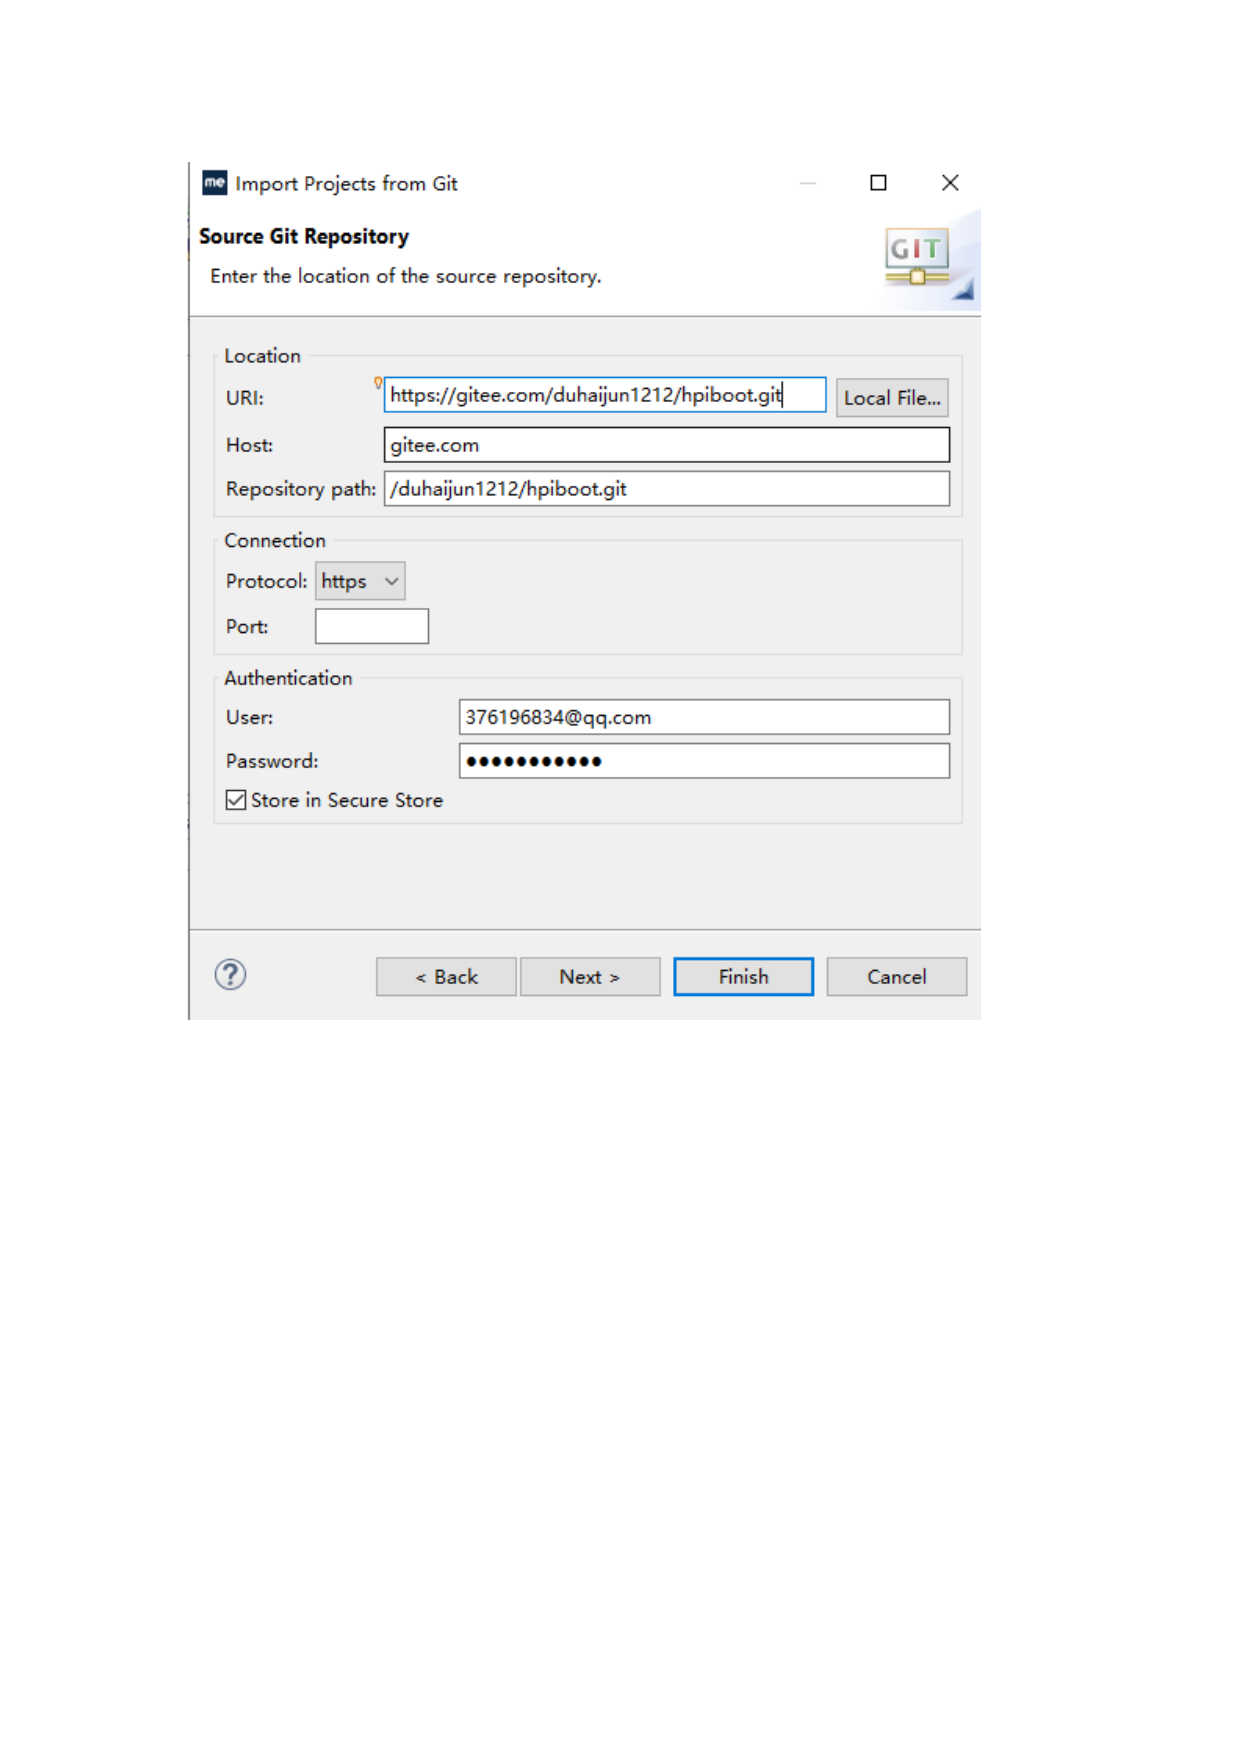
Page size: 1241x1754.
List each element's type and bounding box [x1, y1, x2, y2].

picture [187, 162, 982, 1020]
